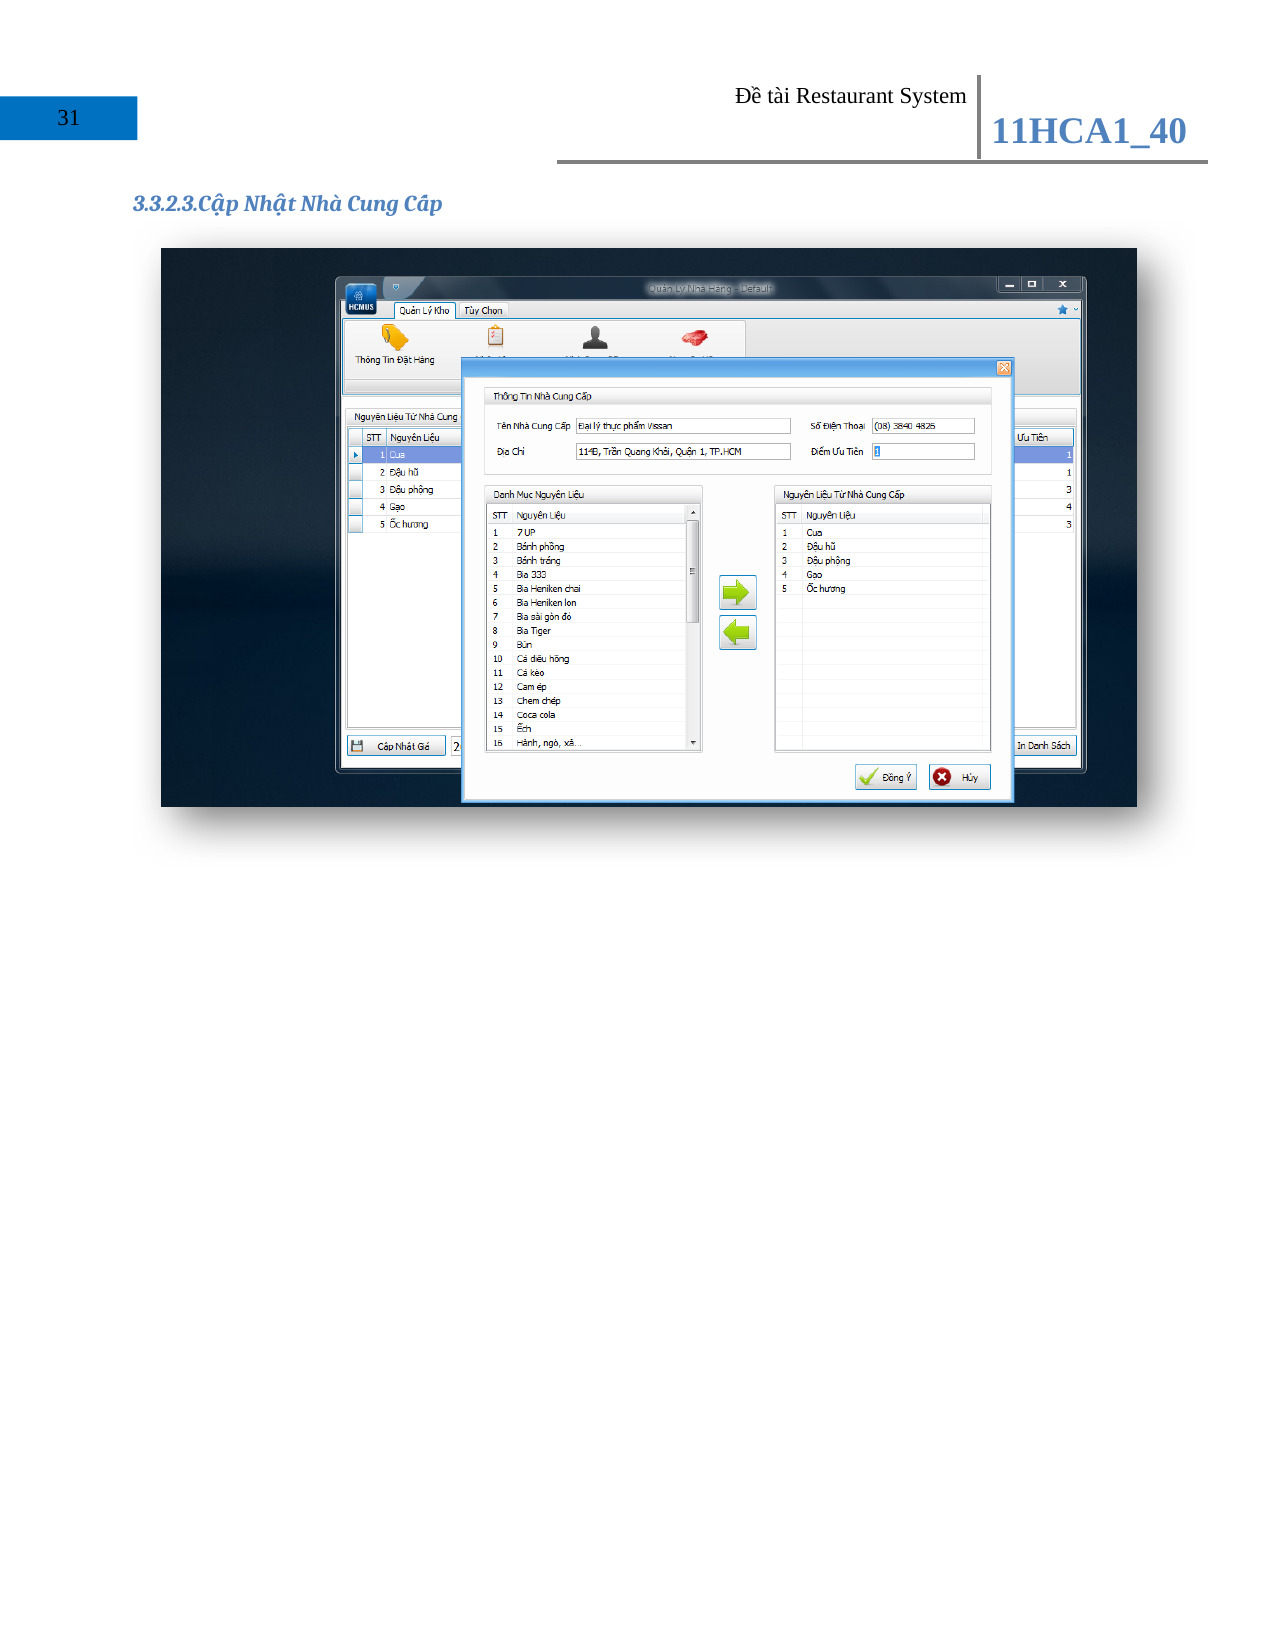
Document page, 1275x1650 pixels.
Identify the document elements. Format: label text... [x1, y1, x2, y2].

picture [161, 248, 1137, 807]
subtitle 3.3.2.3.Cập Nhật Nhà Cung Cấp [133, 191, 1167, 217]
